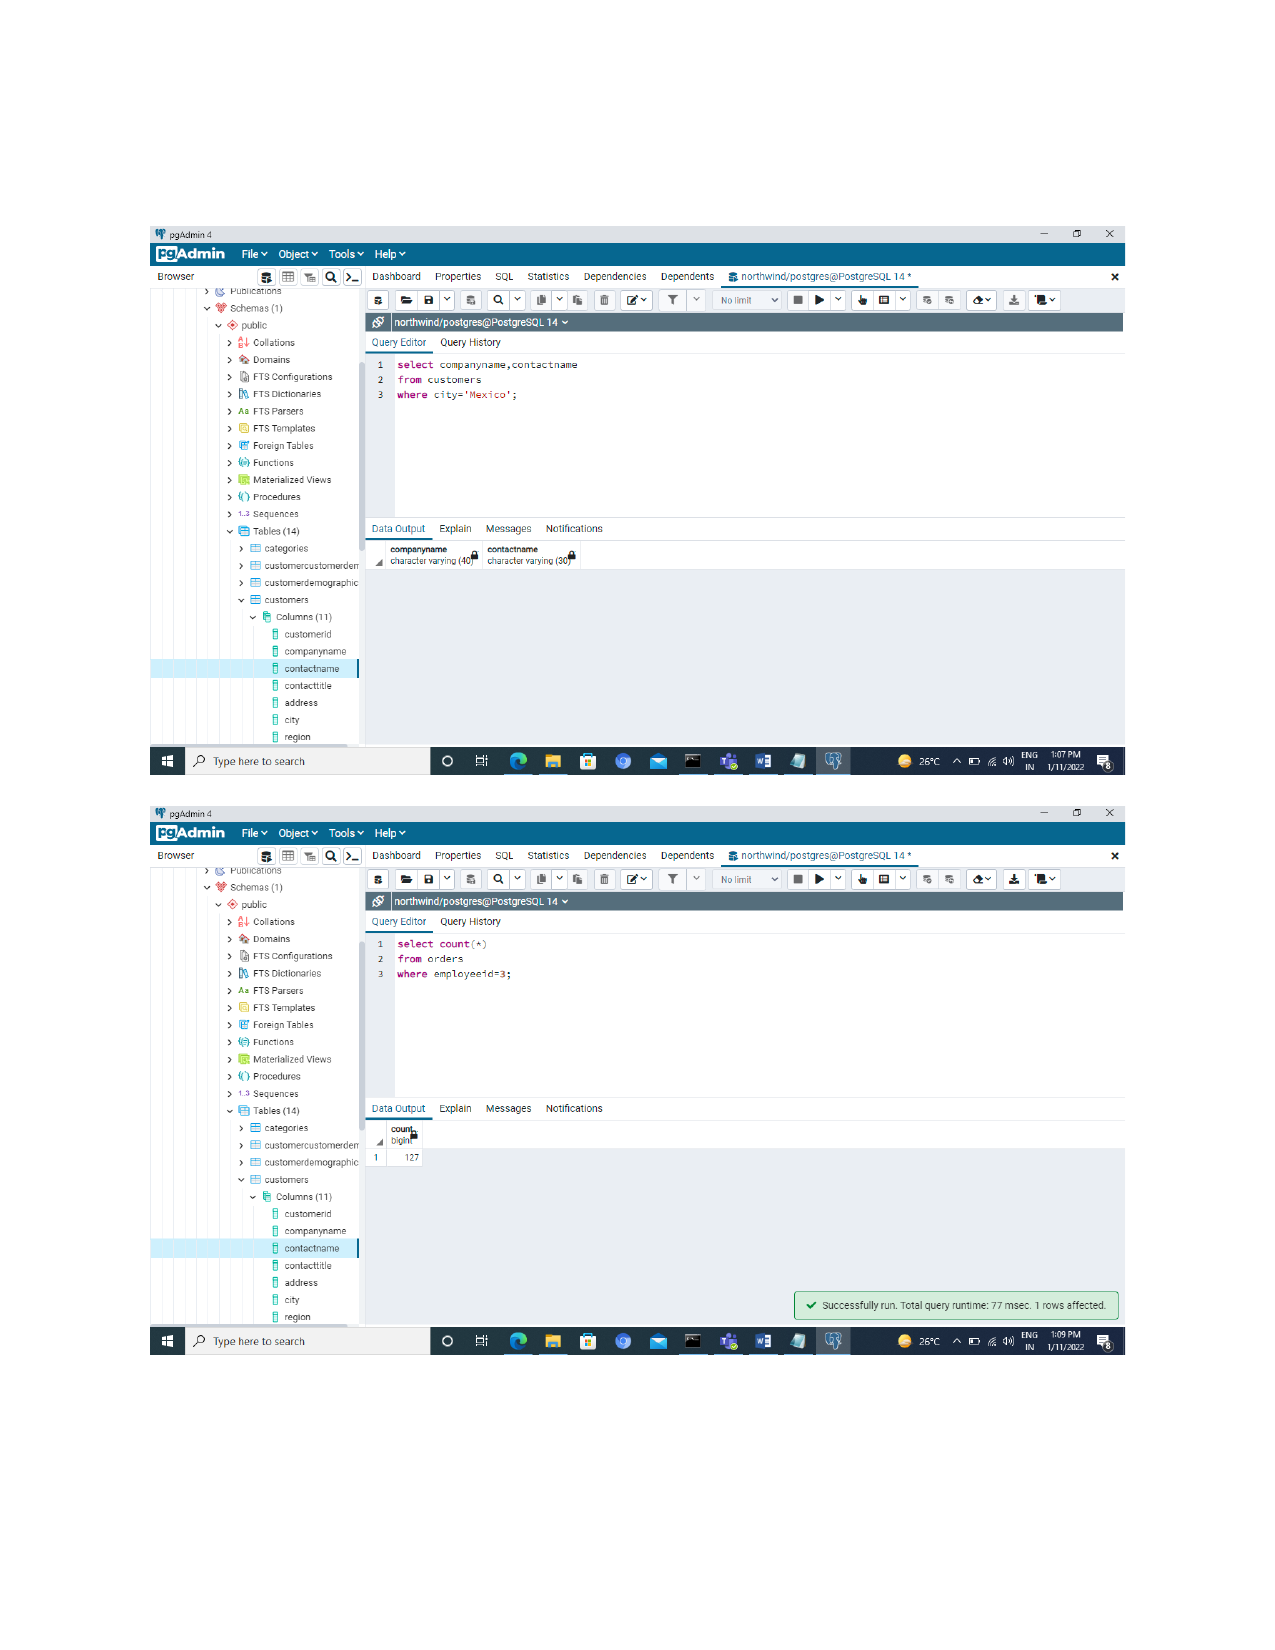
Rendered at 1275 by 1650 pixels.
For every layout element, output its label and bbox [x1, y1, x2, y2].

picture [249, 250, 257, 257]
picture [157, 247, 210, 261]
picture [291, 832, 301, 836]
picture [384, 250, 392, 259]
picture [213, 252, 224, 258]
picture [384, 829, 392, 838]
picture [249, 829, 257, 836]
picture [291, 253, 301, 257]
picture [150, 806, 1125, 821]
picture [157, 826, 210, 840]
picture [150, 846, 1125, 1355]
picture [213, 831, 224, 837]
picture [150, 267, 1125, 775]
picture [150, 226, 1125, 242]
